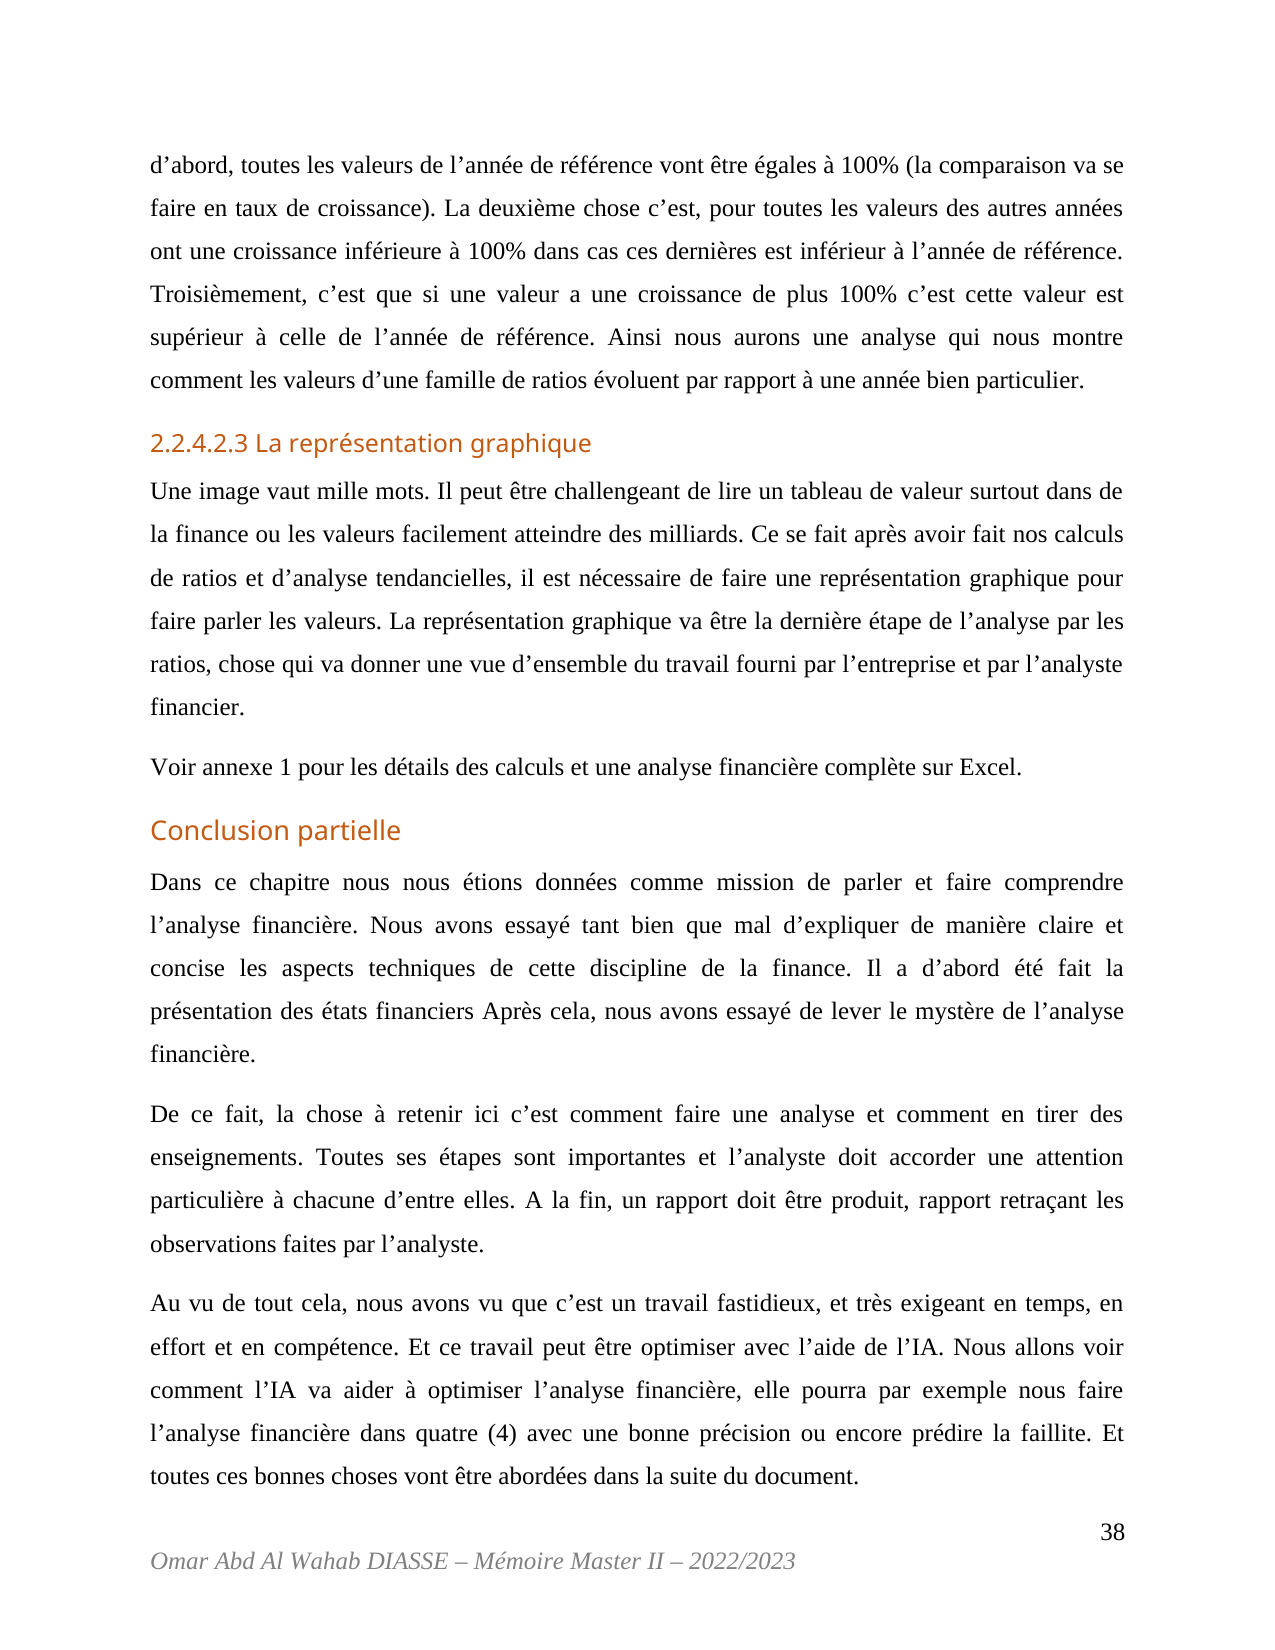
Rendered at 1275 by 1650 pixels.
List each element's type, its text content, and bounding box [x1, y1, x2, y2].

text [150, 150, 1125, 394]
text Dans ce chapitre nous nous étions données comme mission de parler et faire comprendre l’analyse financière. Nous avons essayé tant bien que mal d’expliquer de manière claire et concise les aspects techniques de cette discipline de la finance. Il a d’abord été fait la présentation des états financiers Après cela, nous avons essayé de lever le mystère de l’analyse financière. [150, 867, 1125, 1068]
text Au vu de tout cela, nous avons vu que c’est un travail fastidieux, et très exigeant en temps, en effort et en compétence. Et ce travail peut être optimiser avec l’aide de l’IA. Nous allons voir comment l’IA va aider à optimiser l’analyse financière, elle pourra par exemple nous faire l’analyse financière dans quatre (4) avec une bonne précision ou encore prédire la faillite. Et toutes ces bonnes choses vont être abordées dans la suite du document. [150, 1288, 1125, 1490]
text De ce fait, la chose à retenir ici c’est comment faire une analyse et comment en tirer des enseignements. Toutes ses étapes sont importantes et l’analyste doit accorder une attention particulière à chacune d’entre elles. A la fin, un rapport doit être produit, rapport retraçant les observations faites par l’analyste. [150, 1099, 1125, 1257]
subtitle La représentation graphique [150, 425, 1125, 459]
text Voir annexe 1 pour les détails des calculs et une analyse financière complète sur Excel. [150, 752, 1125, 781]
text Une image vaut mille mots. Il peut être challengeant de lire un tableau de valeur surtout dans de la finance ou les valeurs facilement atteindre des milliards. Ce se fait après avoir fait nos calculs de ratios et d’analyse tendancielles, il est nécessaire de faire une représentation graphique pour faire parler les valeurs. La représentation graphique va être la dernière étape de l’analyse par les ratios, chose qui va donner une vue d’ensemble du travail fourni par l’entreprise et par l’analyste financier. [150, 476, 1125, 721]
subtitle Conclusion partielle [150, 812, 1125, 848]
